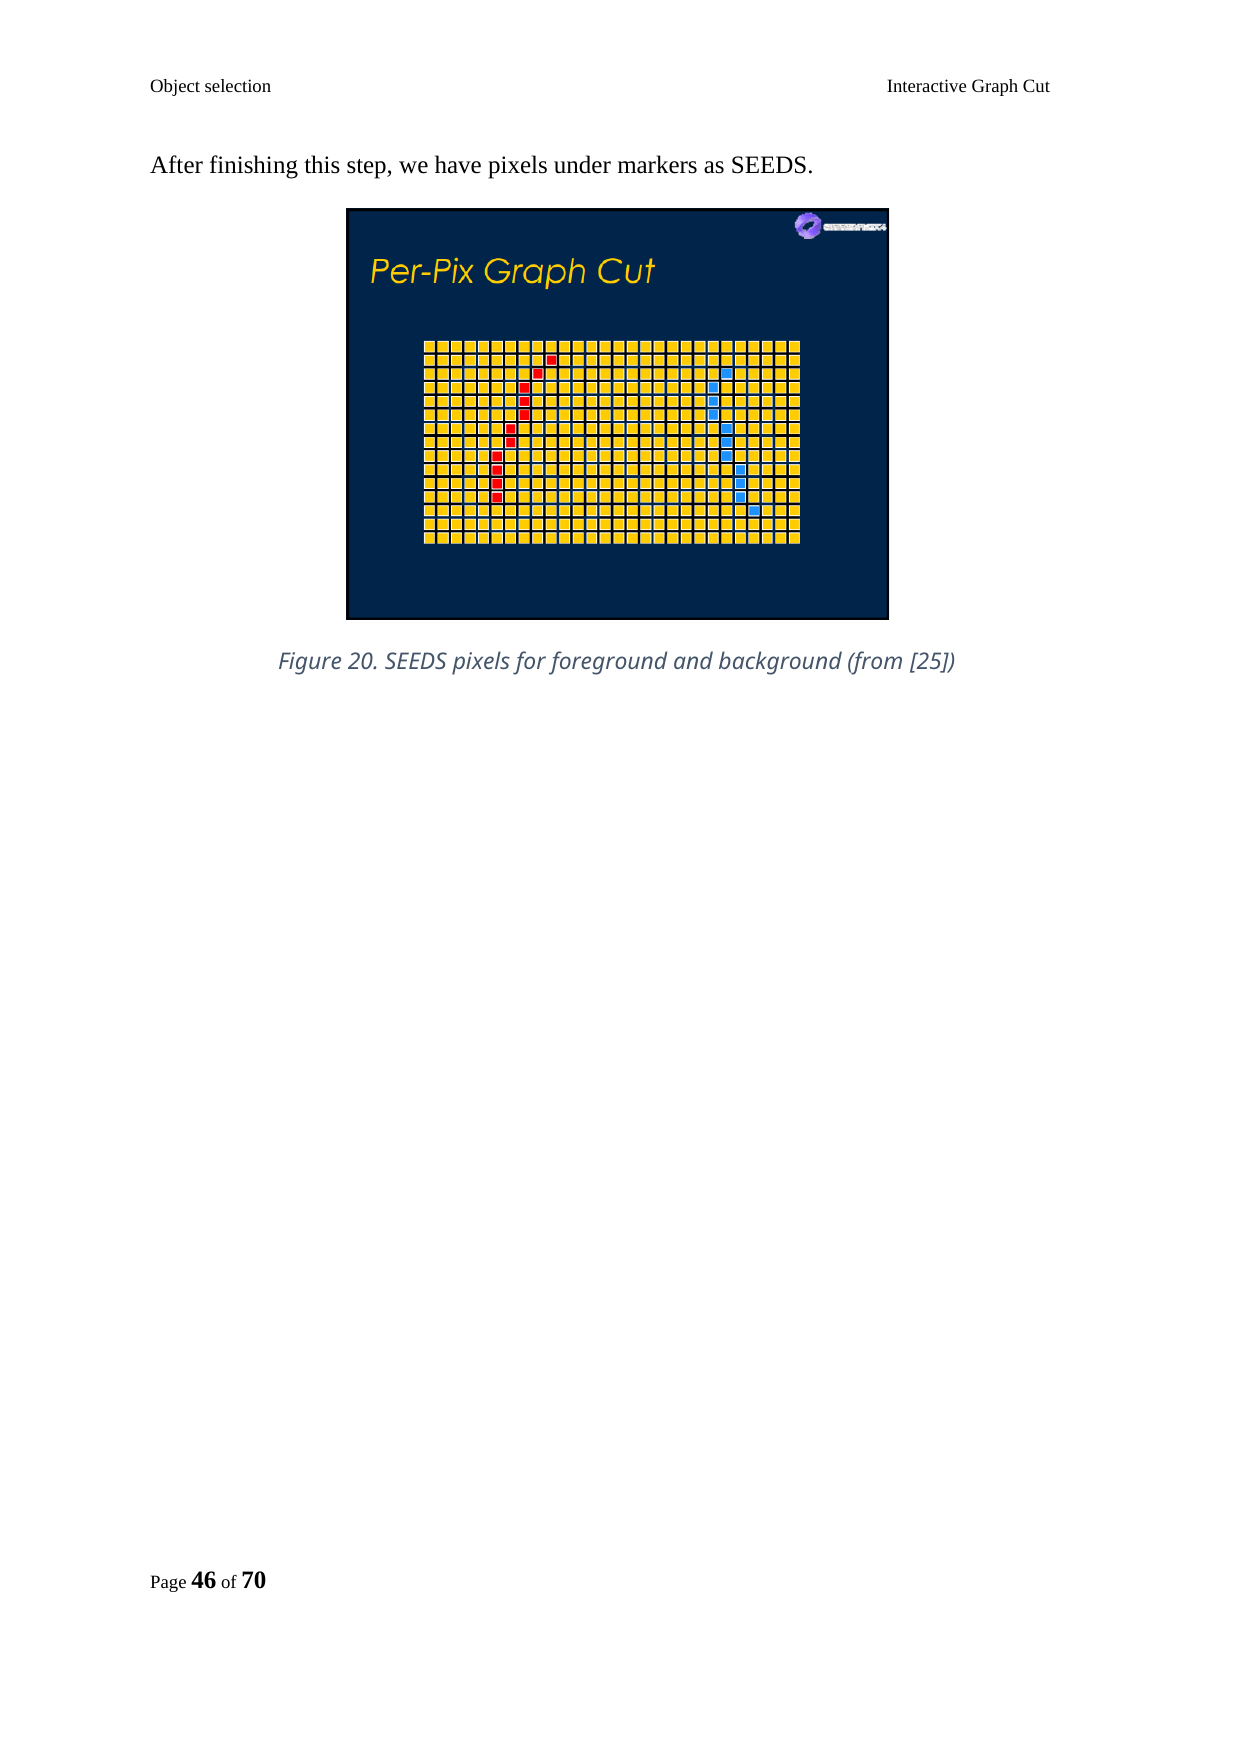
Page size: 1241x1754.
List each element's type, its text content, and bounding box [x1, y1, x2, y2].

text After finishing this step, we have pixels under markers as SEEDS. [150, 150, 1090, 179]
picture [346, 207, 890, 620]
